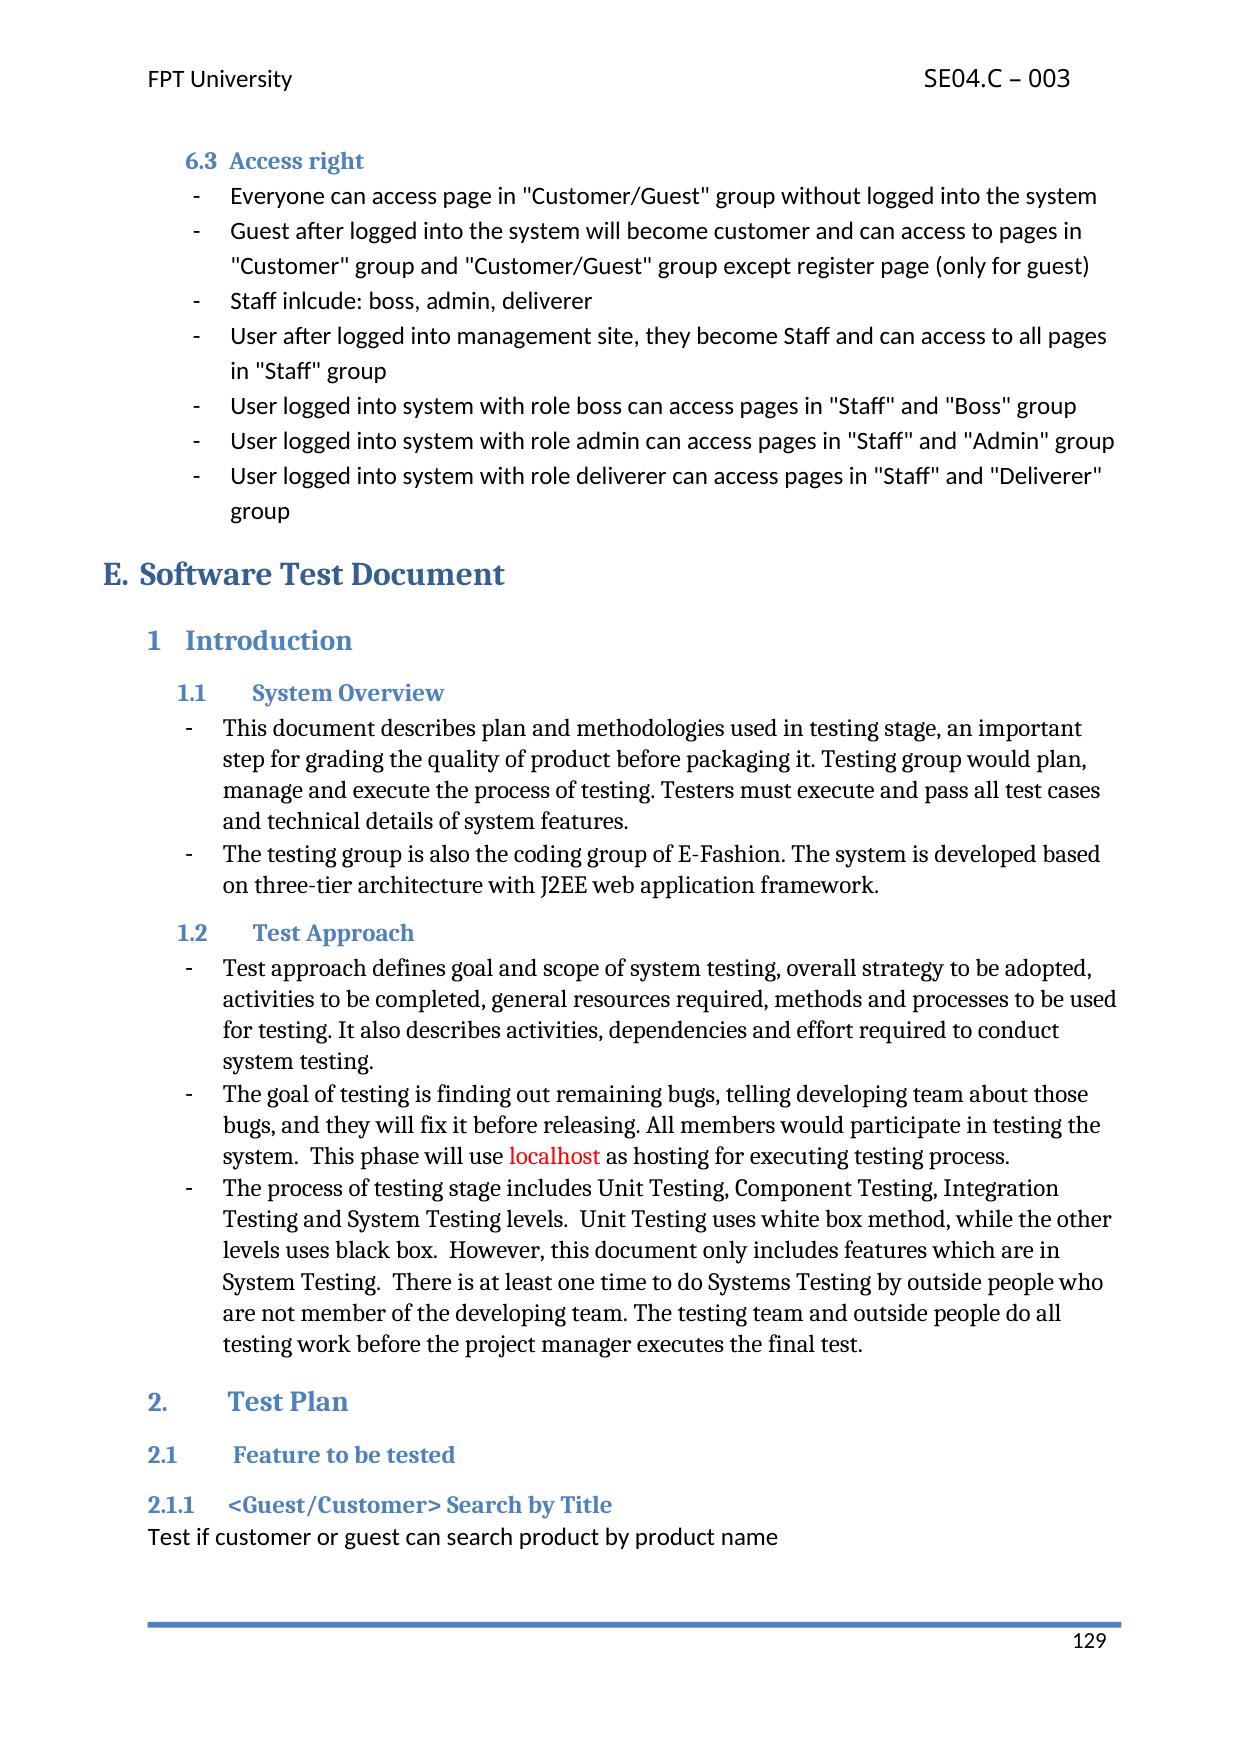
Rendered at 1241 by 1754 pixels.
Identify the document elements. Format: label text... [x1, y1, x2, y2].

list Test approach defines goal and scope of system testing, overall strategy to be adopted, activities to be completed, general resources required, methods and processes to be used for testing. It also describes activities, dependencies and effort required to conduct system testing. [185, 952, 1122, 1075]
list The goal of testing is finding out remaining bugs, telling developing team about those bugs, and they will fix it before releasing. All members would participate in testing the system. This phase will use localhost as hosting for executing testing process. [185, 1078, 1122, 1170]
list User logged into system with role boss can access pages in "Staff" and "Boss" group [193, 390, 1122, 421]
subtitle Feature to be tested [148, 1441, 1122, 1469]
list The process of testing stage includes Unit Testing, Component Testing, Integration Testing and System Testing levels. Unit Testing uses white box method, while the other levels uses black box. However, this document only includes features which are in System Testing. There is at least one time to do Systems Testing by outside people who are not member of the developing team. The testing team and outside people do all testing work before the project manager executes the final test. [185, 1173, 1122, 1358]
list The testing group is also the coding group of E-Fashion. The system is developed based on three-tier architecture with J2EE web application framework. [185, 838, 1112, 900]
list Staff inlcude: boss, admin, deliverer [193, 285, 1122, 316]
subtitle Introduction [148, 624, 1122, 658]
list This document describes plan and methodologies used in testing stage, an important step for grading the quality of product before packaging it. Testing group would plan, manage and execute the process of testing. Testers must execute and pass all test cases and technical details of system features. [185, 712, 1112, 836]
list Guest after logged into the system will become customer and can access to pages in "Customer" group and "Customer/Guest" group except register page (only for guest) [193, 215, 1122, 281]
subtitle System Overview [178, 679, 1122, 708]
list User logged into system with role deliverer can access pages in "Staff" and "Deliverer" group [193, 460, 1122, 526]
text Test if customer or guest can search product by product name [148, 1522, 1122, 1552]
subtitle Test Plan [148, 1386, 1122, 1419]
list Everyone can access page in "Customer/Guest" group without logged into the system [193, 180, 1122, 211]
subtitle Test Approach [178, 919, 1122, 947]
subtitle Access right [185, 147, 1122, 176]
list User logged into system with role admin can access pages in "Staff" and "Admin" group [193, 425, 1122, 456]
subtitle <Guest/Customer> Search by Title [148, 1491, 1122, 1519]
list User after logged into management site, they become Staff and can access to all pages in "Staff" group [193, 320, 1122, 386]
subtitle Software Test Document [103, 555, 1122, 593]
